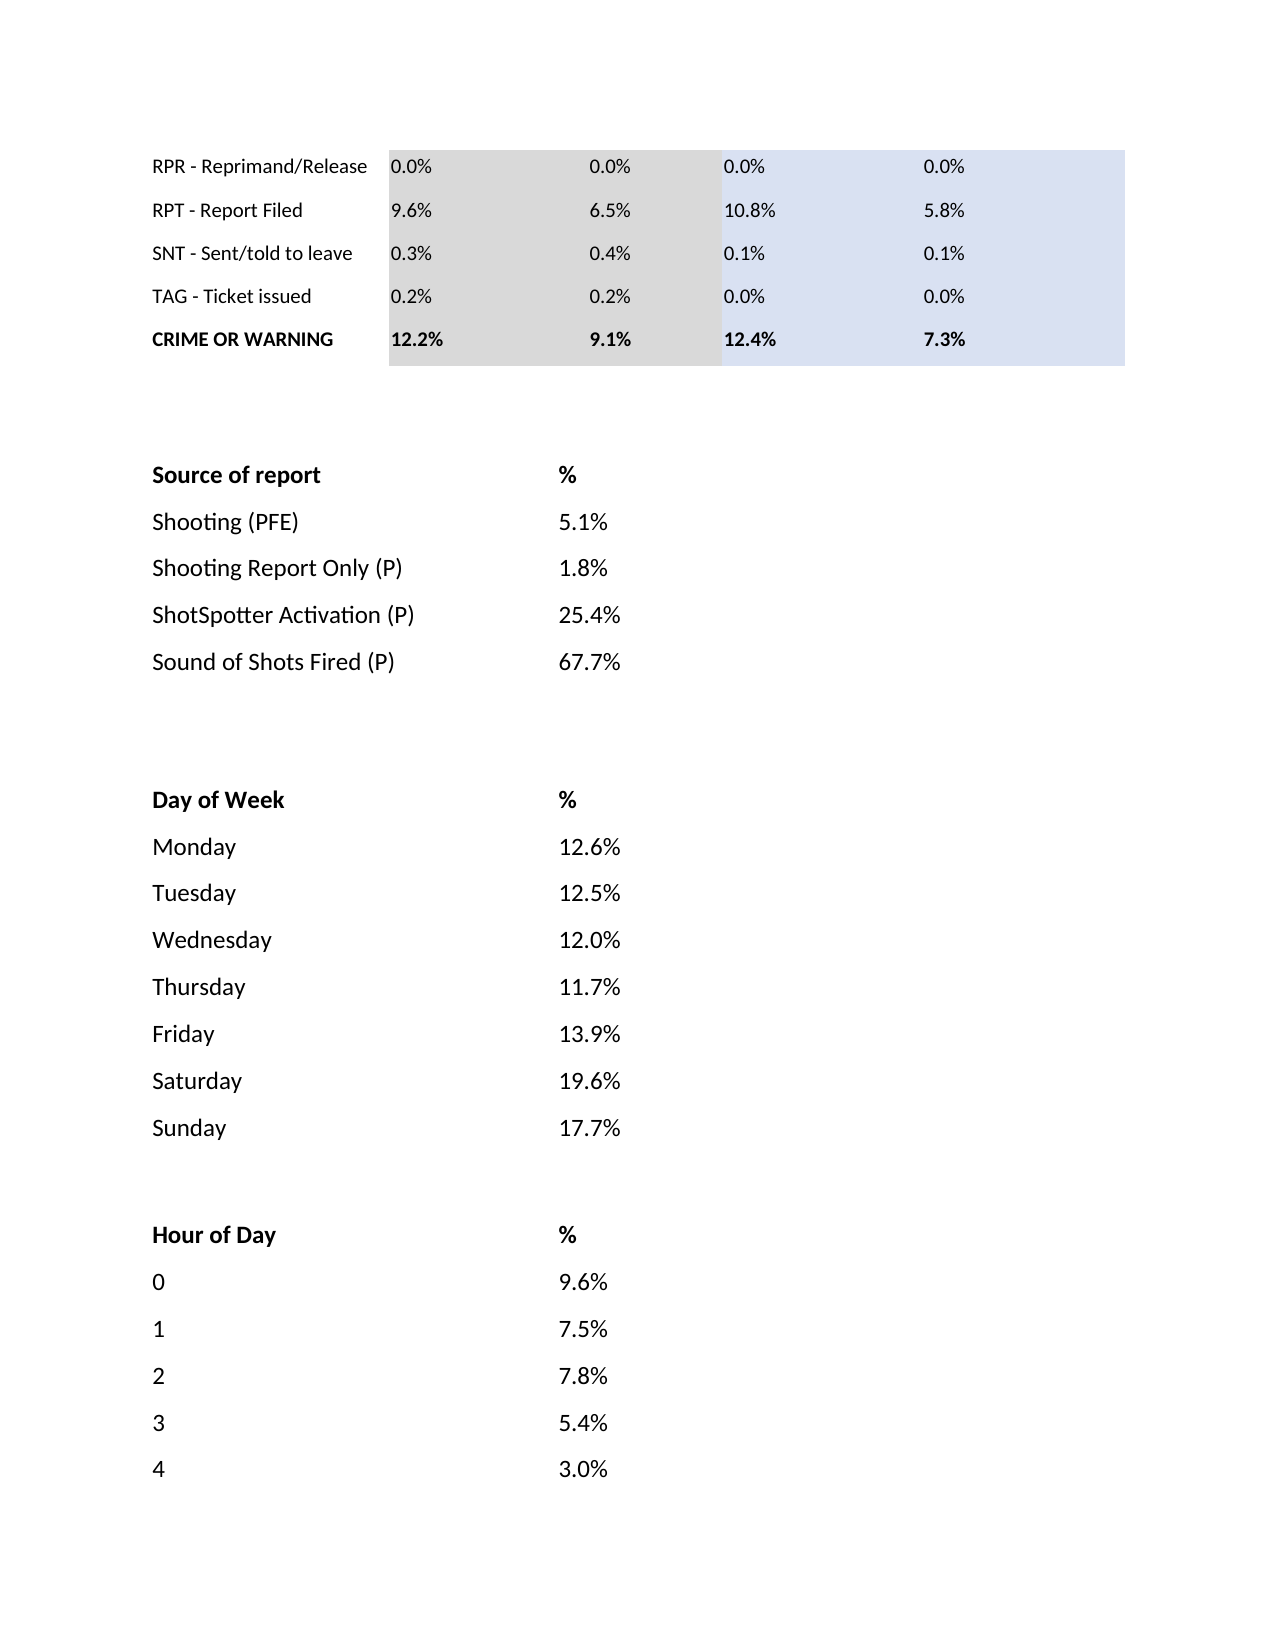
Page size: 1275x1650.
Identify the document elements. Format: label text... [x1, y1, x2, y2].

table_header Hour of Day [150, 1217, 556, 1264]
table_cell Sound of Shots Fired (P) [150, 644, 556, 691]
table_cell 0.3% [389, 236, 587, 280]
table_cell 0.0% [389, 150, 587, 193]
table_cell 12.4% [722, 323, 921, 366]
table_cell 13.9% [556, 1016, 694, 1063]
table_cell 0.1% [722, 236, 921, 280]
table_cell 67.7% [556, 644, 694, 691]
table_cell Friday [150, 1016, 556, 1063]
table_cell SNT - Sent/told to leave [150, 236, 388, 280]
table_cell CRIME OR WARNING [150, 323, 388, 366]
table_cell 0 [150, 1264, 556, 1311]
table_cell Sunday [150, 1110, 556, 1157]
table_cell 17.7% [556, 1110, 694, 1157]
table_cell 0.0% [921, 280, 1125, 323]
table_cell Wednesday [150, 923, 556, 969]
table_cell 10.8% [722, 193, 921, 236]
table_cell 9.6% [556, 1264, 698, 1311]
table_cell 5.4% [556, 1405, 698, 1452]
table_cell TAG - Ticket issued [150, 280, 388, 323]
table_header % [556, 457, 694, 504]
table_cell RPT - Report Filed [150, 193, 388, 236]
table_header Source of report [150, 457, 556, 504]
table_cell Monday [150, 829, 556, 876]
table_cell Tuesday [150, 876, 556, 922]
table_cell 4 [150, 1452, 556, 1498]
table_cell 9.1% [587, 323, 722, 366]
table_cell 1 [150, 1311, 556, 1358]
table_cell 0.0% [722, 280, 921, 323]
table_cell 0.4% [587, 236, 722, 280]
table_cell 12.6% [556, 829, 694, 876]
table_cell ShotSpotter Activation (P) [150, 598, 556, 644]
table_cell 0.0% [587, 150, 722, 193]
table_cell 12.0% [556, 923, 694, 969]
table_cell 5.8% [921, 193, 1125, 236]
table_header Day of Week [150, 782, 556, 829]
table_cell 11.7% [556, 969, 694, 1016]
table_cell 7.3% [921, 323, 1125, 366]
table_header % [556, 1217, 698, 1264]
table_cell RPR - Reprimand/Release [150, 150, 388, 193]
table_cell 12.5% [556, 876, 694, 922]
table_cell 0.0% [921, 150, 1125, 193]
table_header % [556, 782, 694, 829]
table_cell 5.1% [556, 504, 694, 551]
table_cell 3 [150, 1405, 556, 1452]
table_cell 19.6% [556, 1063, 694, 1110]
table_cell Shooting (PFE) [150, 504, 556, 551]
table_cell Saturday [150, 1063, 556, 1110]
table_cell 2 [150, 1358, 556, 1405]
table_cell 0.1% [921, 236, 1125, 280]
table_cell 12.2% [389, 323, 587, 366]
table_cell 9.6% [389, 193, 587, 236]
table_cell 7.8% [556, 1358, 698, 1405]
table_cell 0.2% [587, 280, 722, 323]
table_cell Thursday [150, 969, 556, 1016]
table_cell 3.0% [556, 1452, 698, 1498]
table_cell 6.5% [587, 193, 722, 236]
table_cell Shooting Report Only (P) [150, 551, 556, 597]
table_cell 1.8% [556, 551, 694, 597]
table_cell 0.0% [722, 150, 921, 193]
table_cell 0.2% [389, 280, 587, 323]
table_cell 25.4% [556, 598, 694, 644]
table_cell 7.5% [556, 1311, 698, 1358]
